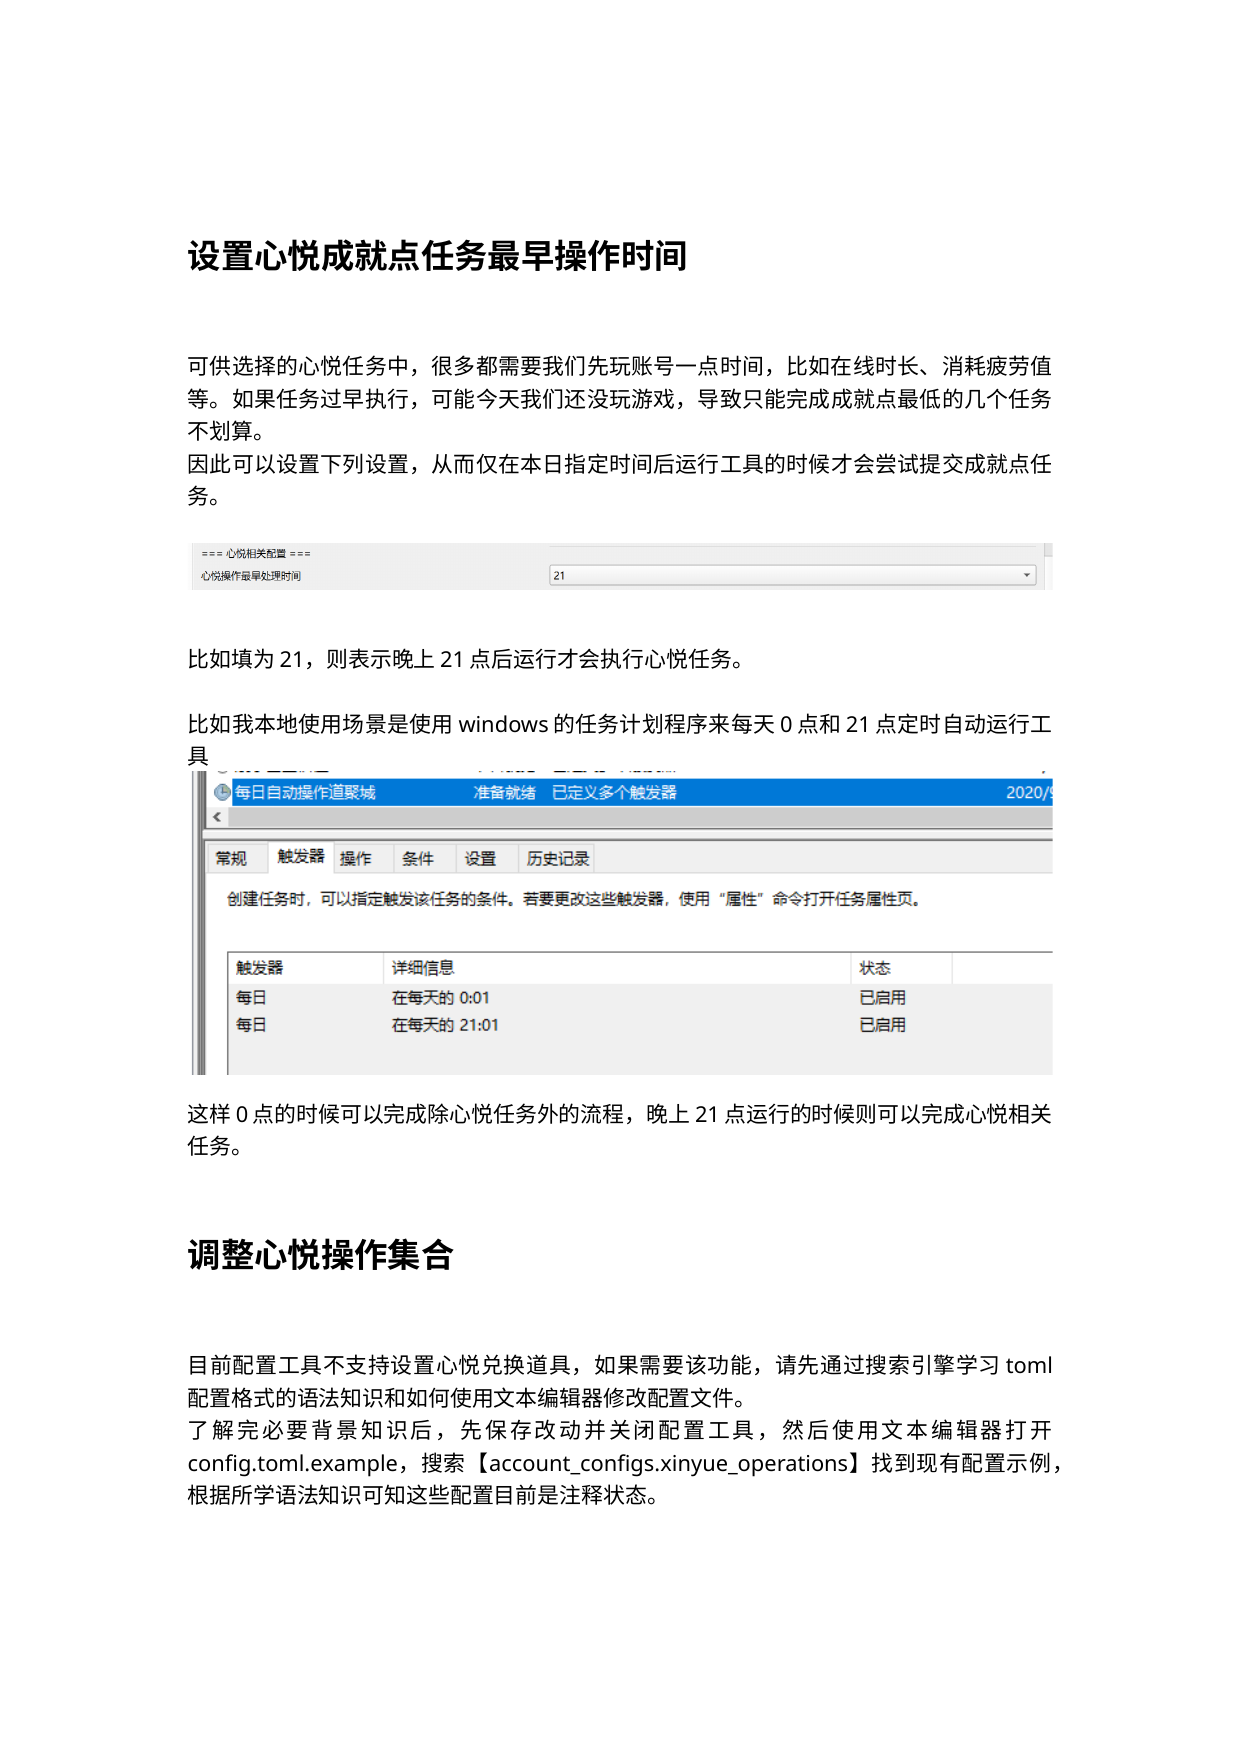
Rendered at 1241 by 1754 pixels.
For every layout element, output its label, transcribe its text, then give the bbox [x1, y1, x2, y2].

subtitle 调整心悦操作集合 [187, 1221, 1053, 1286]
picture [187, 771, 1053, 1075]
subtitle 设置心悦成就点任务最早操作时间 [187, 222, 1053, 287]
text 可供选择的心悦任务中，很多都需要我们先玩账号一点时间，比如在线时长、消耗疲劳值等。如果任务过早执行，可能今天我们还没玩游戏，导致只能完成成就点最低的几个任务，不划算。 [187, 349, 1053, 446]
picture [187, 543, 1053, 590]
text 这样0点的时候可以完成除心悦任务外的流程，晚上21点运行的时候则可以完成心悦相关任务。 [187, 1096, 1053, 1161]
text 因此可以设置下列设置，从而仅在本日指定时间后运行工具的时候才会尝试提交成就点任务。 [187, 446, 1053, 511]
text 比如填为21，则表示晚上21点后运行才会执行心悦任务。 [187, 641, 1053, 674]
text 了解完必要背景知识后，先保存改动并关闭配置工具，然后使用文本编辑器打开config.toml.example，搜索【account_configs.xinyue_operations】找到现有配置示例，根据所学语法知识可知这些配置目前是注释状态。 [187, 1413, 1053, 1511]
text 目前配置工具不支持设置心悦兑换道具，如果需要该功能，请先通过搜索引擎学习toml配置格式的语法知识和如何使用文本编辑器修改配置文件。 [187, 1348, 1053, 1413]
text 比如我本地使用场景是使用windows的任务计划程序来每天0点和21点定时自动运行工具 [187, 706, 1053, 771]
